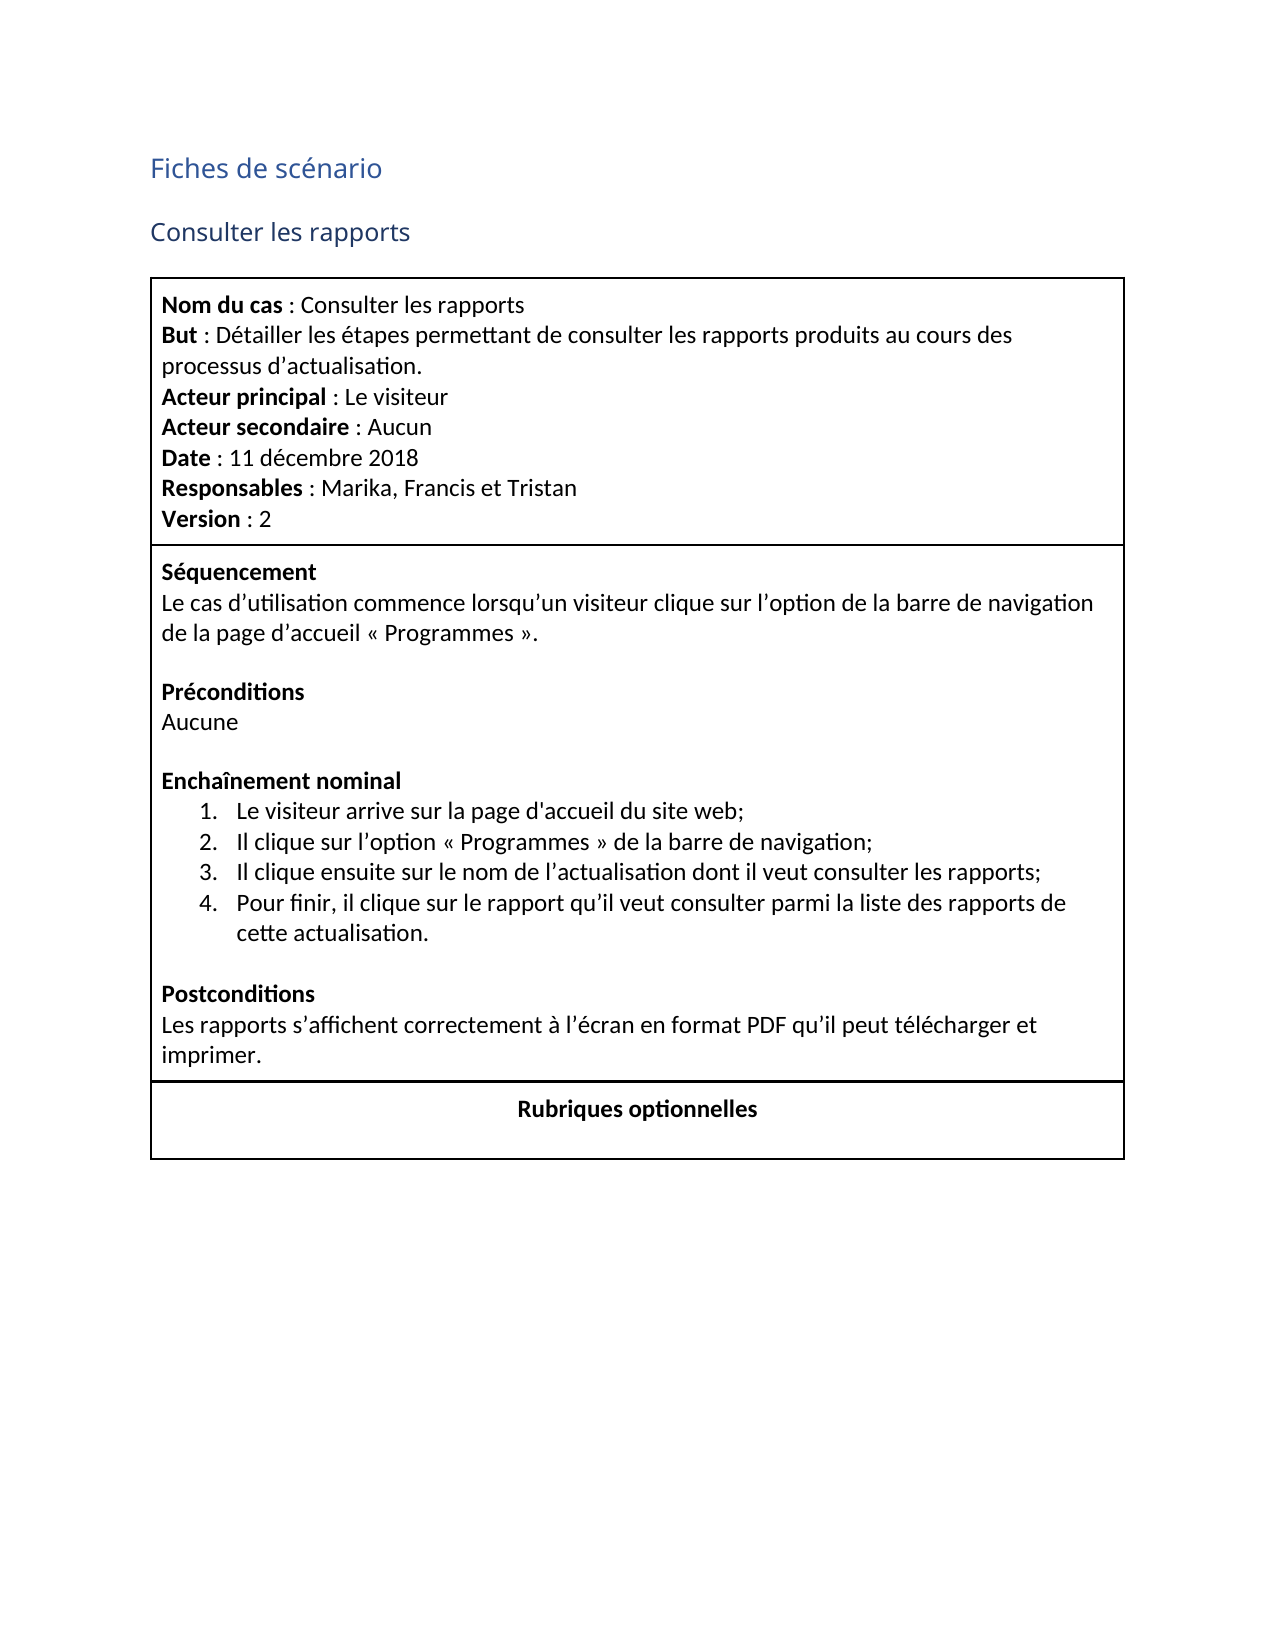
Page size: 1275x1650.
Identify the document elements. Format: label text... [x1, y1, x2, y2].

table_header Nom du cas : Consulter les rapports But : Détailler les étapes permettant de consulter les rapports produits au cours des processus d’actualisation. Acteur principal : Le visiteur Acteur secondaire : Aucun Date : 11 décembre 2018 Responsables : Marika, Francis et Tristan Version : 2 [152, 279, 1123, 544]
table_cell Séquencement Le cas d’utilisation commence lorsqu’un visiteur clique sur l’option de la barre de navigation de la page d’accueil « Programmes ». Préconditions Aucune Enchaînement nominal Le visiteur arrive sur la page d'accueil du site web; Il clique sur l’option « Programmes » de la barre de navigation; Il clique ensuite sur le nom de l’actualisation dont il veut consulter les rapports; Pour finir, il clique sur le rapport qu’il veut consulter parmi la liste des rapports de cette actualisation. Postconditions Les rapports s’affichent correctement à l’écran en format PDF qu’il peut télécharger et imprimer. [152, 546, 1123, 1080]
table_cell Rubriques optionnelles [152, 1083, 1123, 1158]
subtitle Consulter les rapports [150, 215, 1125, 249]
subtitle Fiches de scénario [150, 150, 1125, 187]
